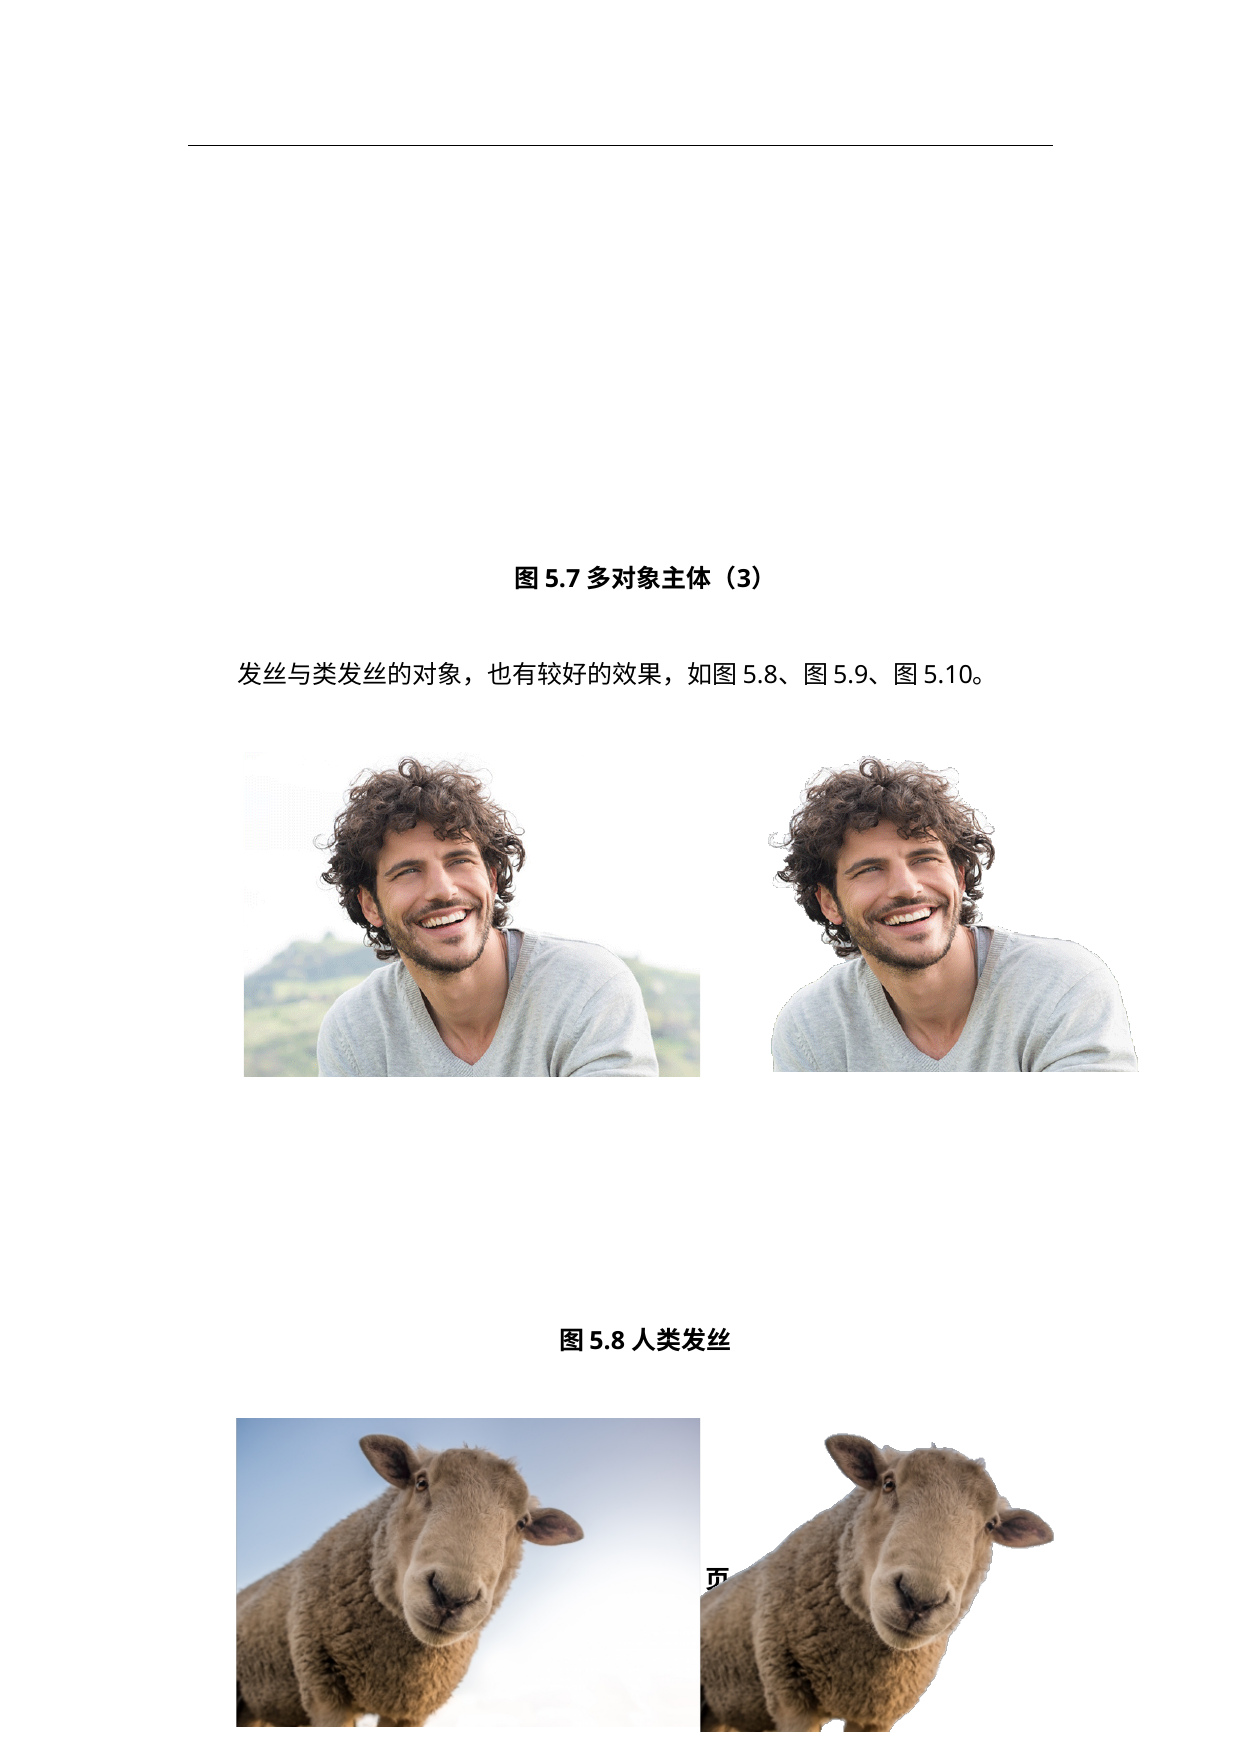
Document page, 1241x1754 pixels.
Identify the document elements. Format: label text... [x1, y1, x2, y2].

text 图5.7 多对象主体（3） [187, 544, 1053, 609]
picture [236, 1418, 1173, 1732]
text 发丝与类发丝的对象，也有较好的效果，如图5.8、图5.9、图5.10。 [187, 640, 1053, 705]
picture [243, 751, 1183, 1077]
text 图5.8 人类发丝 [187, 1306, 1053, 1371]
